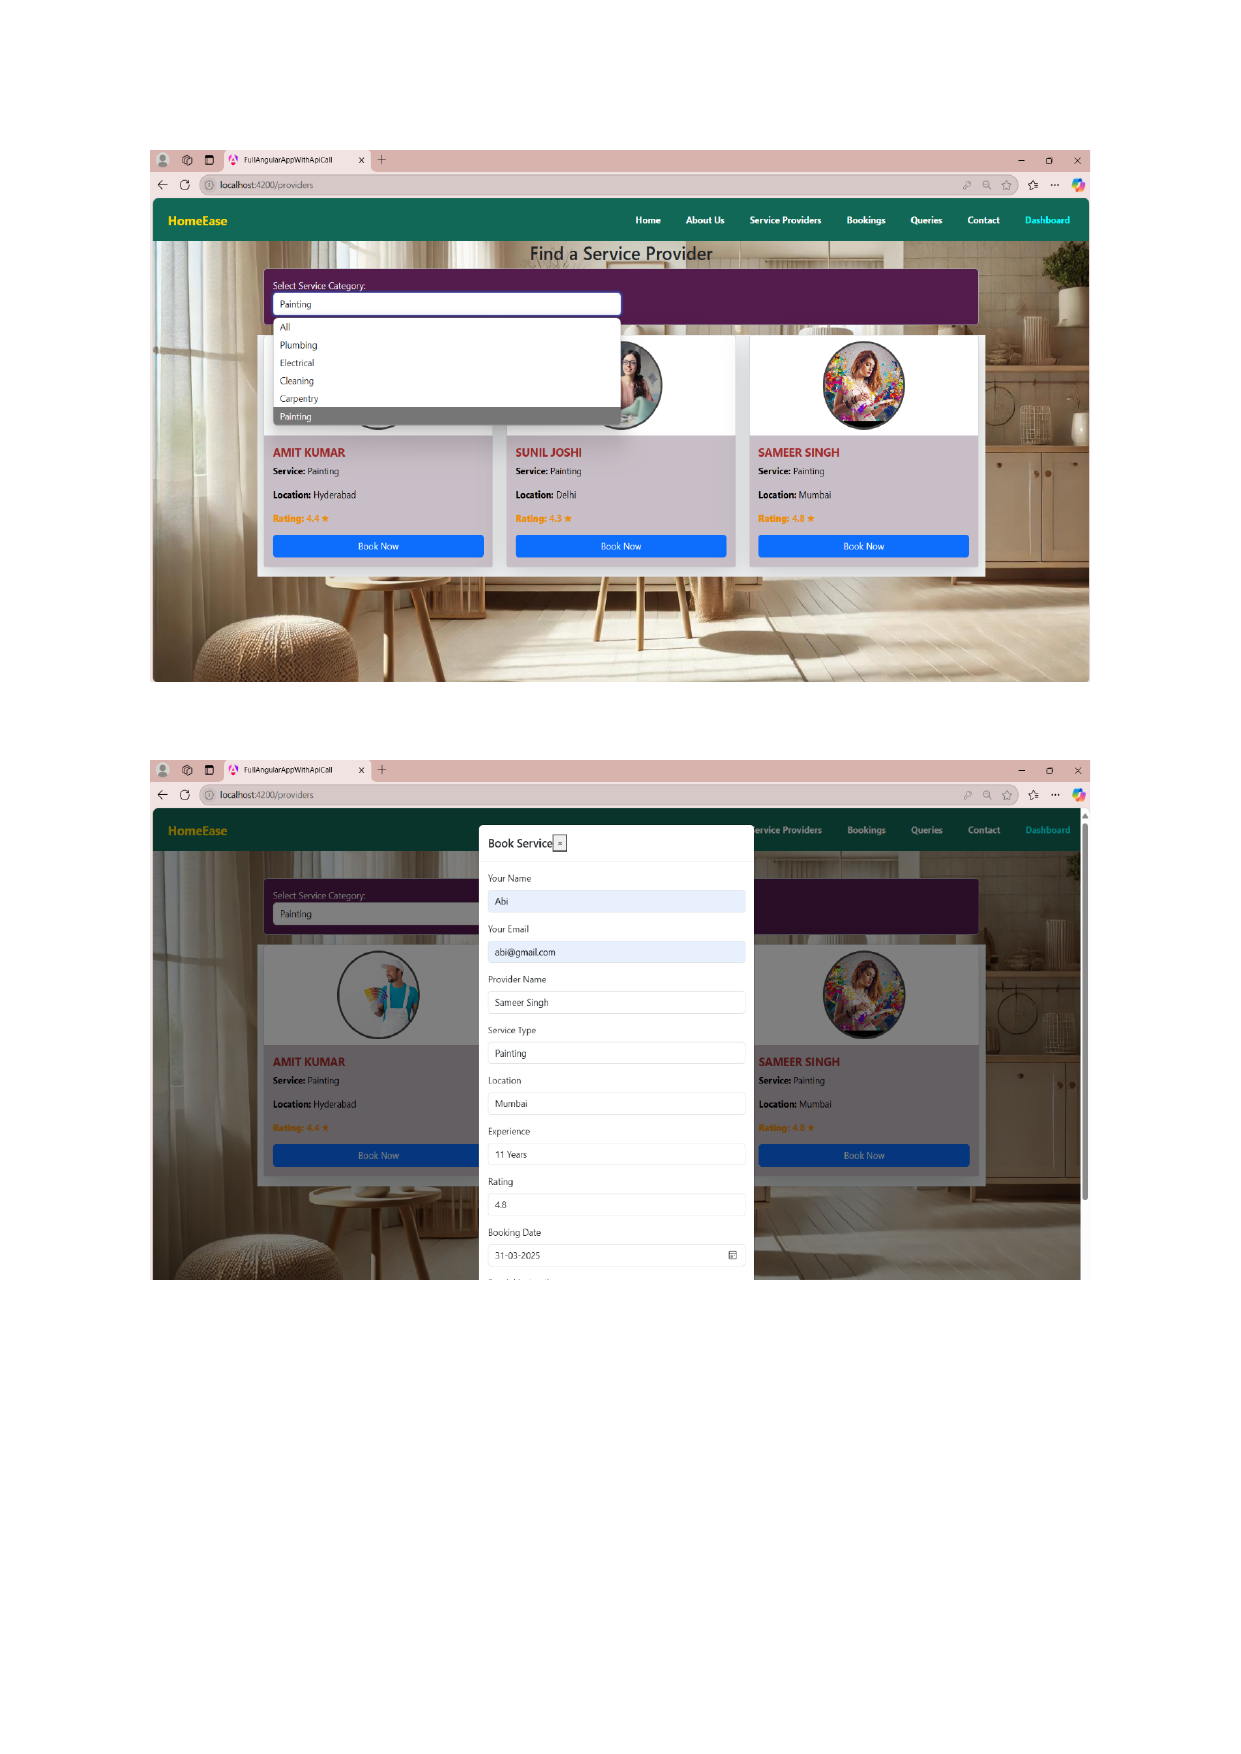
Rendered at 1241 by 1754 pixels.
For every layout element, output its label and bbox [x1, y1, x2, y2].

picture [150, 760, 1091, 1280]
picture [150, 150, 1091, 682]
